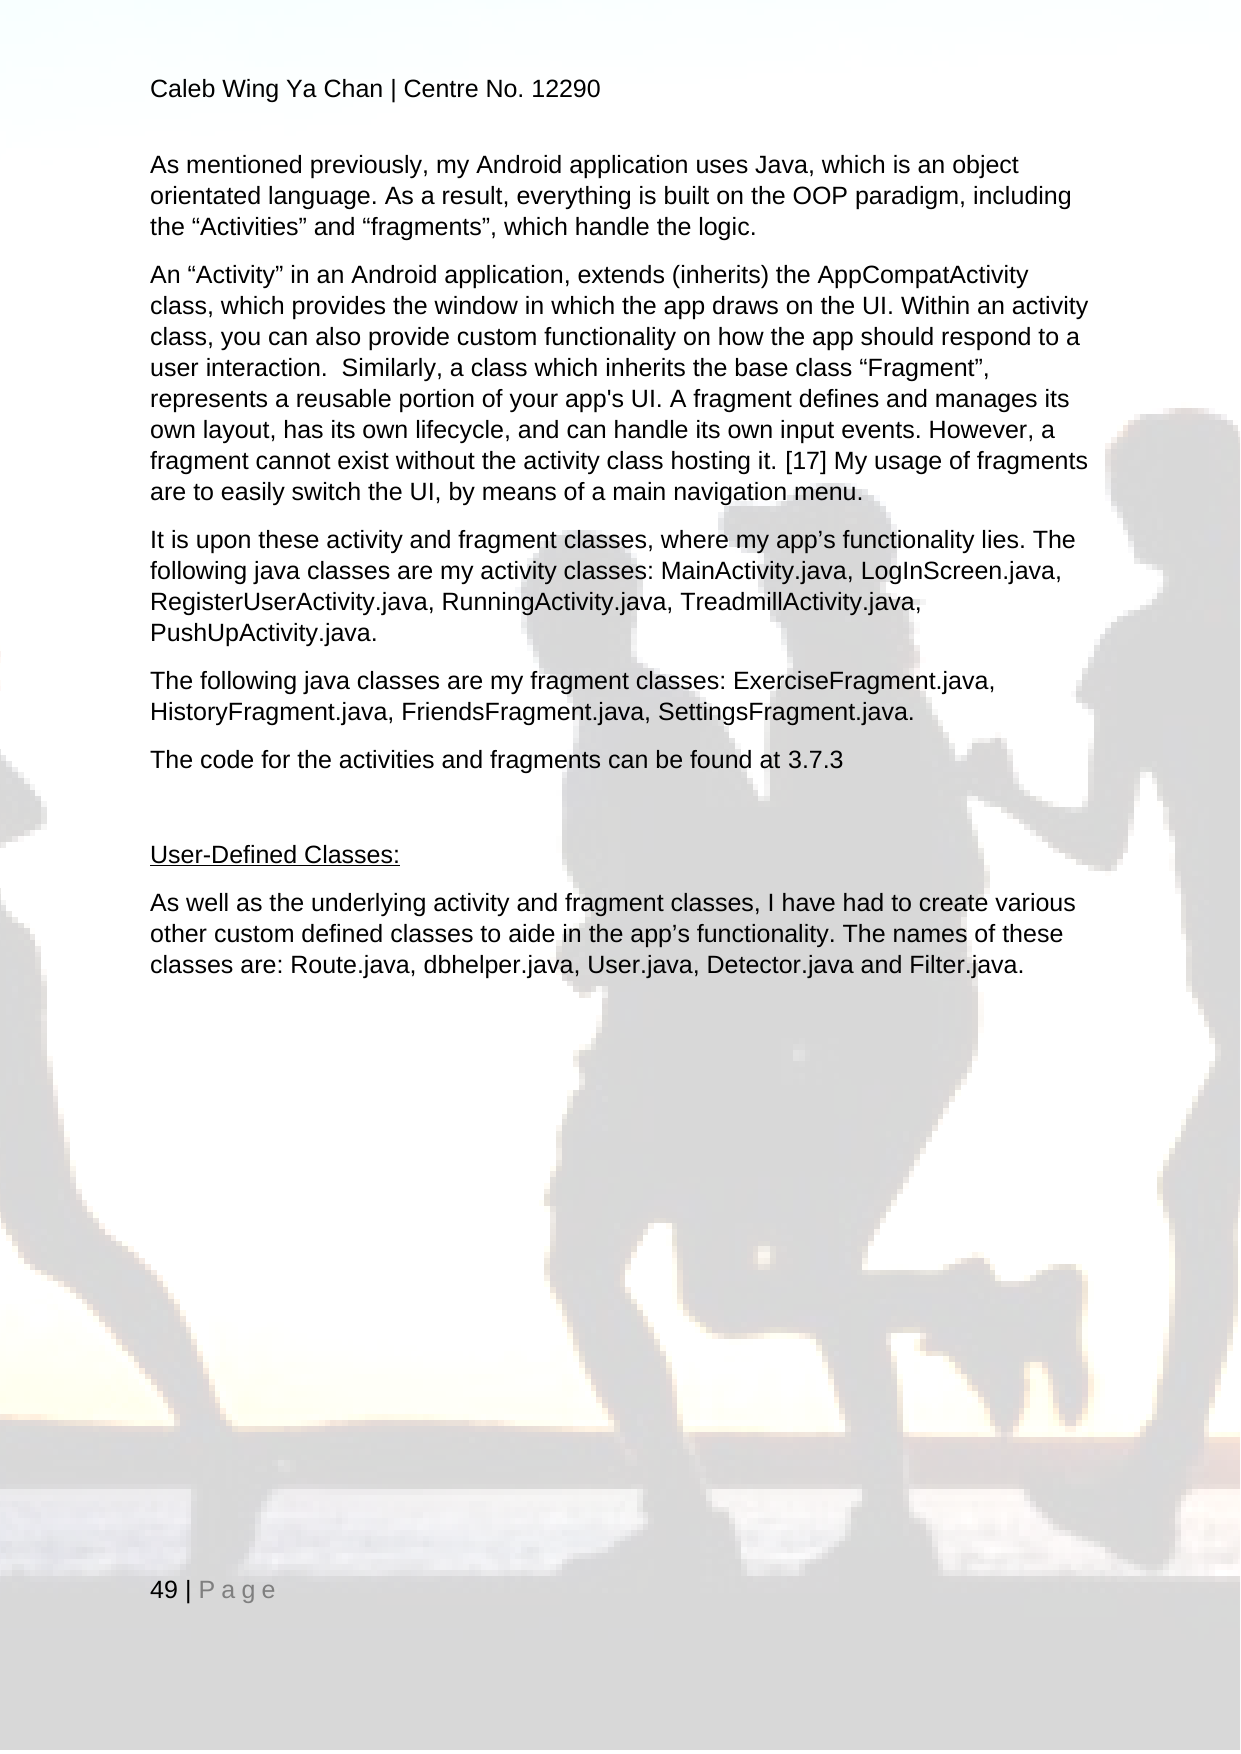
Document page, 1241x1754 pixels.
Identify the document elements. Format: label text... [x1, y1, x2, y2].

text An “Activity” in an Android application, extends (inherits) the AppCompatActivity class, which provides the window in which the app draws on the UI. Within an activity class, you can also provide custom functionality on how the app should respond to a user interaction. Similarly, a class which inherits the base class “Fragment”, represents a reusable portion of your app's UI. A fragment defines and manages its own layout, has its own lifecycle, and can handle its own input events. However, a fragment cannot exist without the activity class hosting it. My usage of fragments are to easily switch the UI, by means of a main navigation menu. [150, 260, 1090, 506]
text It is upon these activity and fragment classes, where my app’s functionality lies. The following java classes are my activity classes: MainActivity.java, LogInScreen.java, RegisterUserActivity.java, RunningActivity.java, TreadmillActivity.java, PushUpActivity.java. [150, 525, 1090, 647]
text As mentioned previously, my Android application uses Java, which is an object orientated language. As a result, everything is built on the OOP paradigm, including the “Activities” and “fragments”, which handle the logic. [150, 150, 1090, 241]
text The code for the activities and fragments can be found at 3.6.3 [150, 744, 1090, 773]
text As well as the underlying activity and fragment classes, I have had to create various other custom defined classes to aide in the app’s functionality. The names of these classes are: Route.java, dbhelper.java, User.java, Detector.java and Filter.java. [150, 888, 1090, 978]
text The following java classes are my fragment classes: ExerciseFragment.java, HistoryFragment.java, FriendsFragment.java, SettingsFragment.java. [150, 666, 1090, 726]
text User-Defined Classes: [150, 840, 1090, 869]
